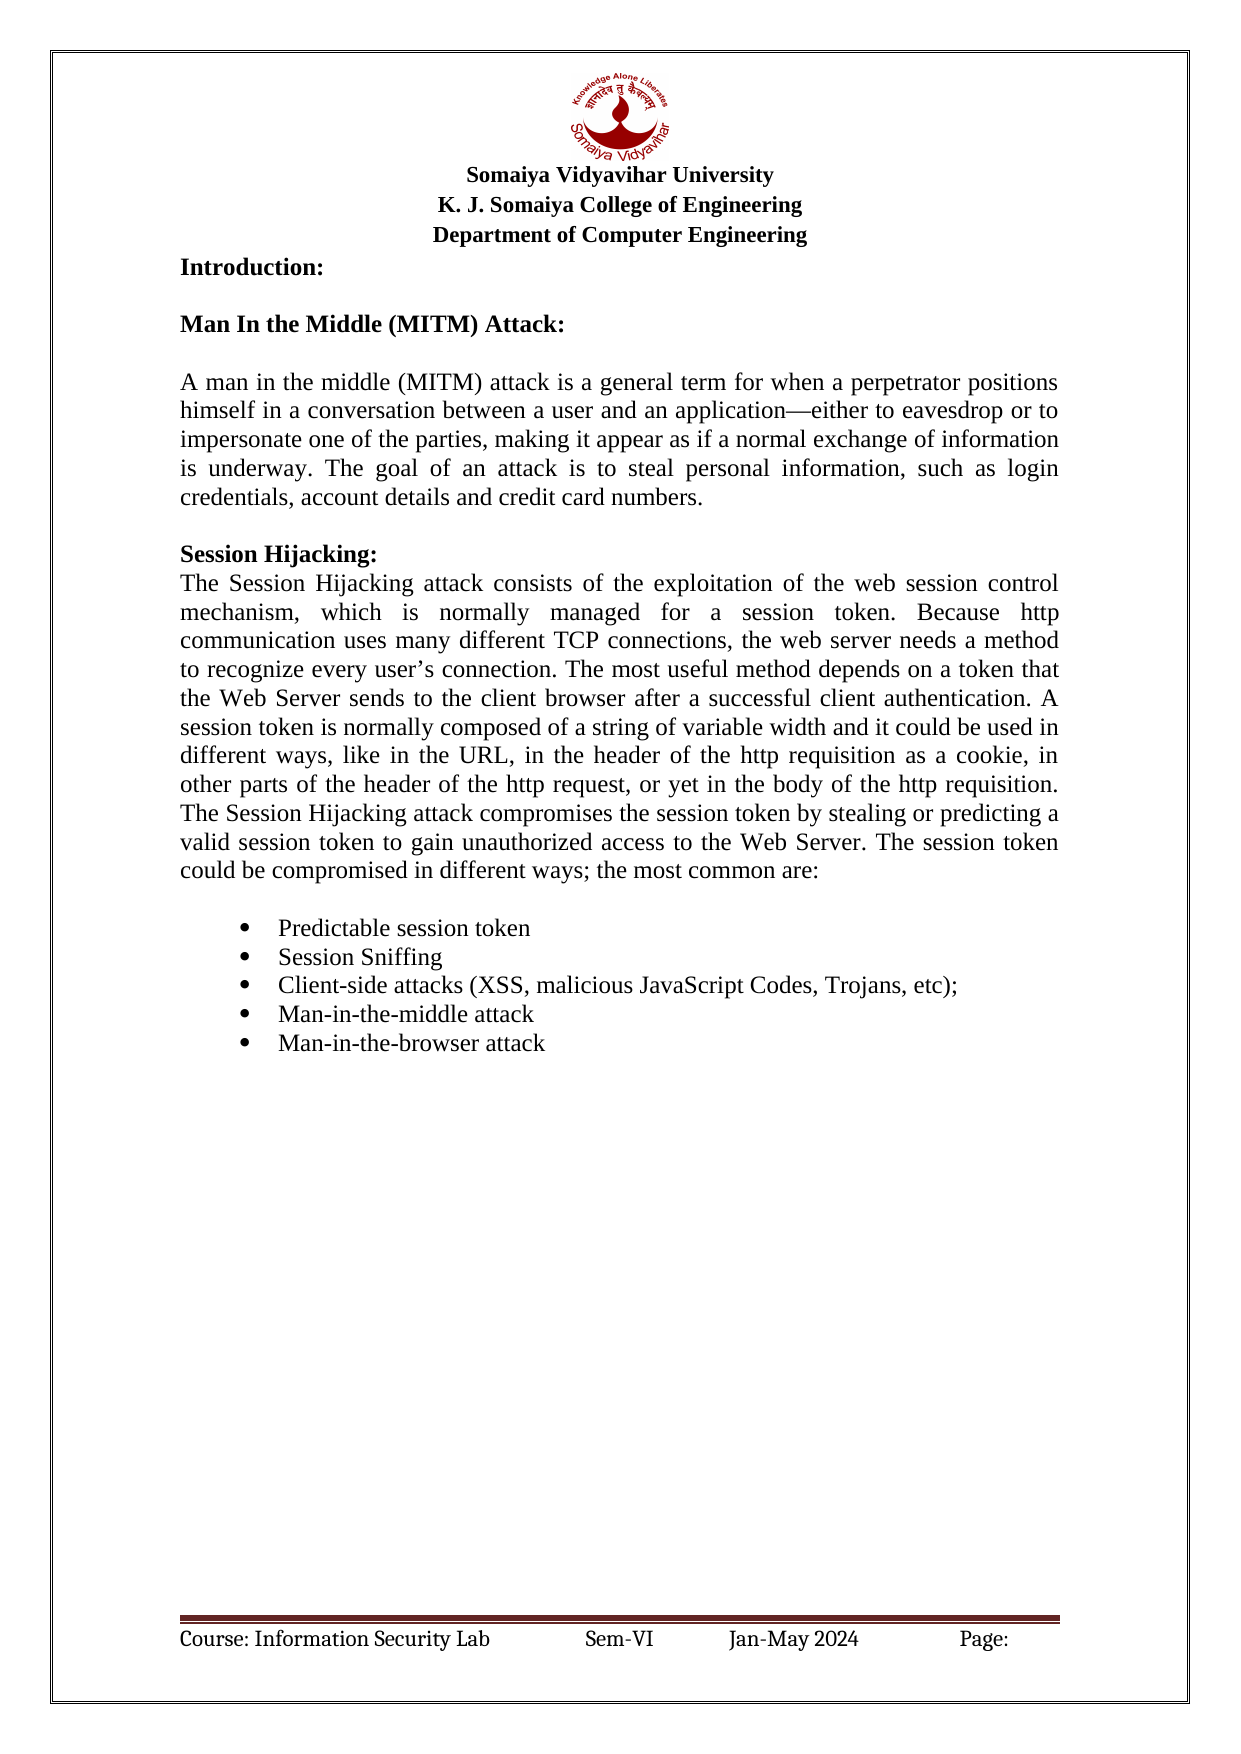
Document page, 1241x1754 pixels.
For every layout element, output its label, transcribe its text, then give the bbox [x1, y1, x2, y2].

list Man-in-the-browser attack [240, 1028, 1060, 1057]
list Man-in-the-middle attack [240, 999, 1060, 1028]
text Introduction: [180, 252, 1060, 280]
list Client-side attacks (XSS, malicious JavaScript Codes, Trojans, etc); [240, 970, 1060, 999]
text The Session Hijacking attack consists of the exploitation of the web session control mechanism, which is normally managed for a session token. Because http communication uses many different TCP connections, the web server needs a method to recognize every user’s connection. The most useful method depends on a token that the Web Server sends to the client browser after a successful client authentication. A session token is normally composed of a string of variable width and it could be used in different ways, like in the URL, in the header of the http requisition as a cookie, in other parts of the header of the http request, or yet in the body of the http requisition. The Session Hijacking attack compromises the session token by stealing or predicting a valid session token to gain unauthorized access to the Web Server. The session token could be compromised in different ways; the most common are: [180, 568, 1060, 884]
text A man in the middle (MITM) attack is a general term for when a perpetrator positions himself in a conversation between a user and an application—either to eavesdrop or to impersonate one of the parties, making it appear as if a normal exchange of information is underway. The goal of an attack is to steal personal information, such as login credentials, account details and credit card numbers. [180, 367, 1060, 510]
text Man In the Middle (MITM) Attack: [180, 309, 1060, 338]
text Session Hijacking: [180, 539, 1060, 568]
list Predictable session token [240, 913, 1060, 942]
picture [571, 73, 669, 161]
list Session Sniffing [240, 942, 1060, 970]
